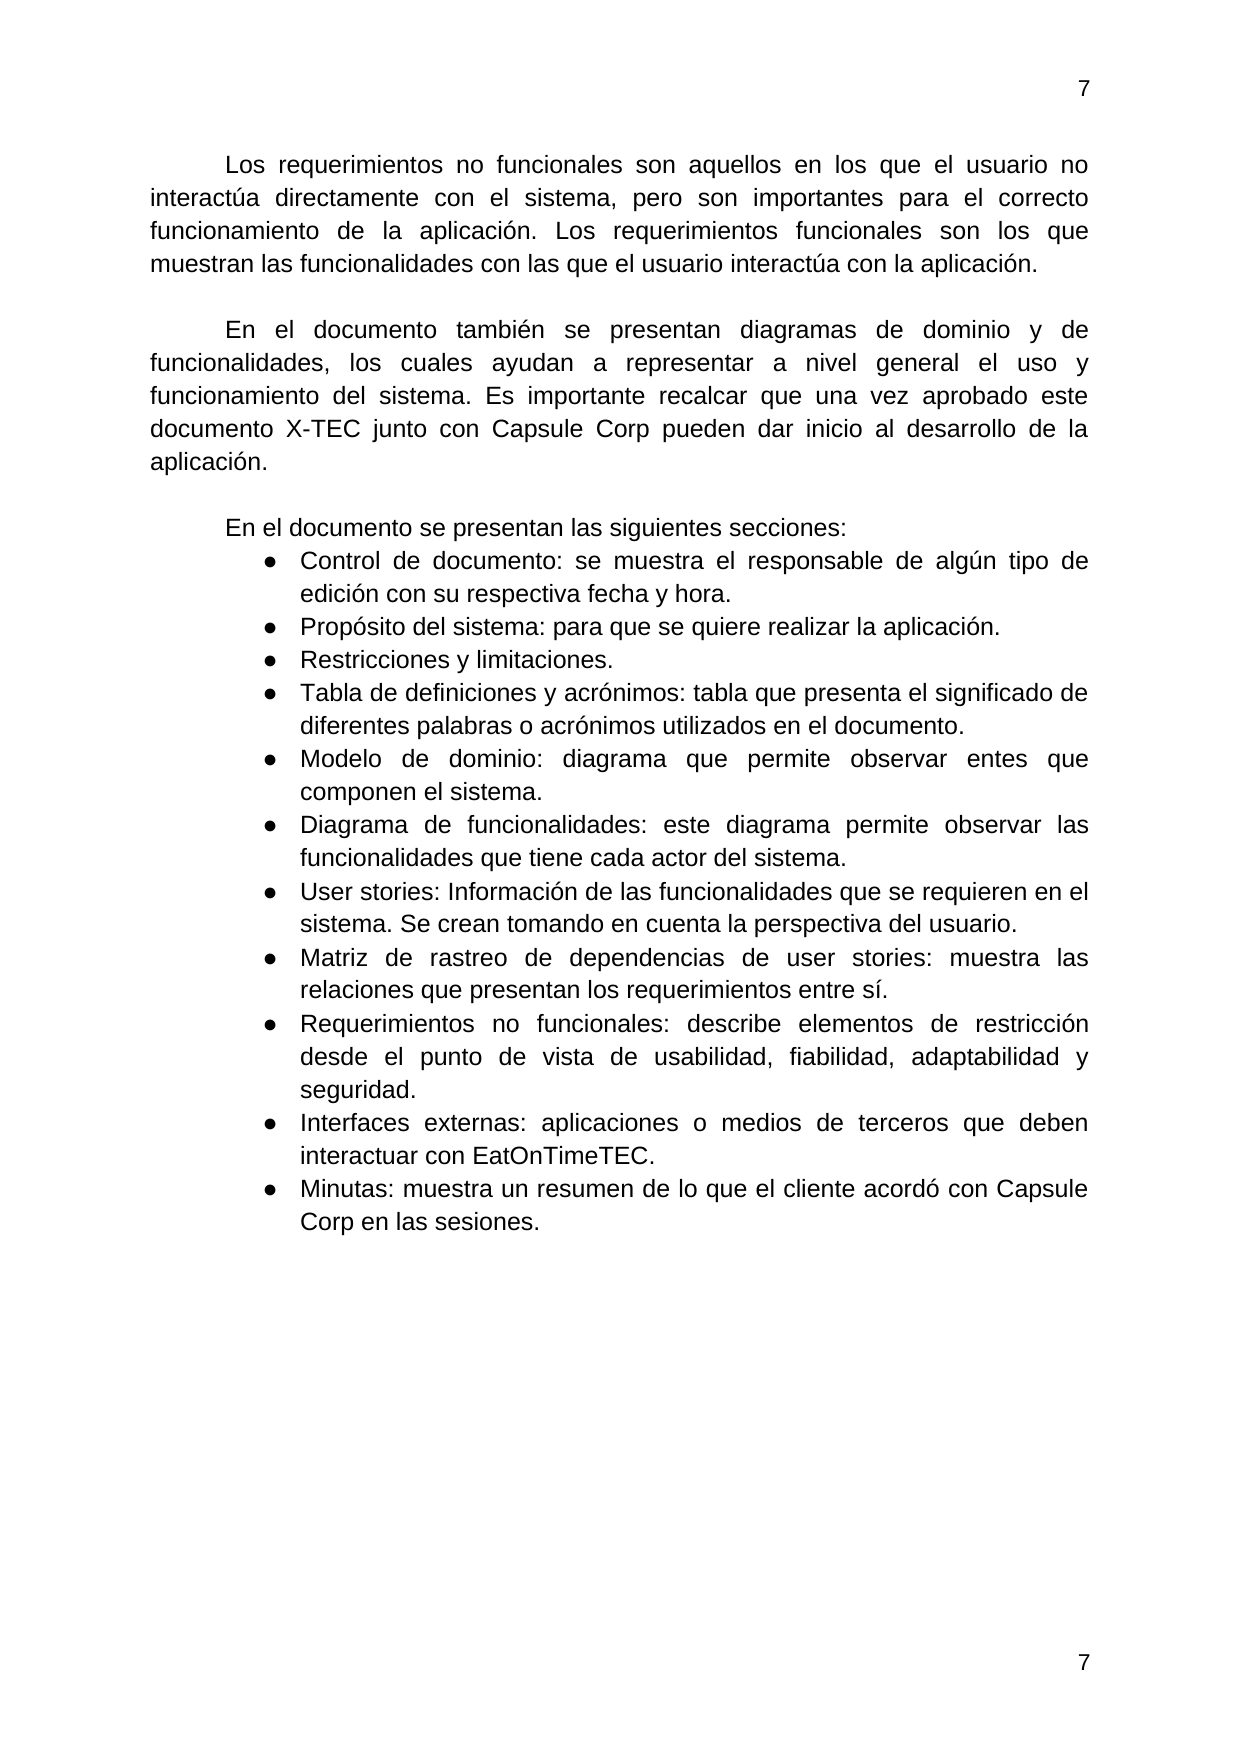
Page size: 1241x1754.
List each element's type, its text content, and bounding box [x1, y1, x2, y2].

text En el documento también se presentan diagramas de dominio y de funcionalidades, los cuales ayudan a representar a nivel general el uso y funcionamiento del sistema. Es importante recalcar que una vez aprobado este documento X-TEC junto con Capsule Corp pueden dar inicio al desarrollo de la aplicación. [150, 315, 1090, 476]
list Tabla de definiciones y acrónimos: tabla que presenta el significado de diferentes palabras o acrónimos utilizados en el documento. [262, 678, 1090, 740]
text Los requerimientos no funcionales son aquellos en los que el usuario no interactúa directamente con el sistema, pero son importantes para el correcto funcionamiento de la aplicación. Los requerimientos funcionales son los que muestran las funcionalidades con las que el usuario interactúa con la aplicación. [150, 150, 1090, 278]
list Interfaces externas: aplicaciones o medios de terceros que deben interactuar con EatOnTimeTEC. [262, 1108, 1090, 1169]
list Requerimientos no funcionales: describe elementos de restricción desde el punto de vista de usabilidad, fiabilidad, adaptabilidad y seguridad. [262, 1008, 1090, 1103]
list Control de documento: se muestra el responsable de algún tipo de edición con su respectiva fecha y hora. [262, 546, 1090, 608]
list Restricciones y limitaciones. [262, 645, 1090, 674]
list User stories: Información de las funcionalidades que se requieren en el sistema. Se crean tomando en cuenta la perspectiva del usuario. [262, 876, 1090, 938]
text En el documento se presentan las siguientes secciones: [150, 513, 1090, 542]
list Propósito del sistema: para que se quiere realizar la aplicación. [262, 612, 1090, 641]
list Matriz de rastreo de dependencias de user stories: muestra las relaciones que presentan los requerimientos entre sí. [262, 942, 1090, 1004]
list Diagrama de funcionalidades: este diagrama permite observar las funcionalidades que tiene cada actor del sistema. [262, 810, 1090, 872]
list Minutas: muestra un resumen de lo que el cliente acordó con Capsule Corp en las sesiones. [262, 1174, 1090, 1235]
list Modelo de dominio: diagrama que permite observar entes que componen el sistema. [262, 744, 1090, 806]
